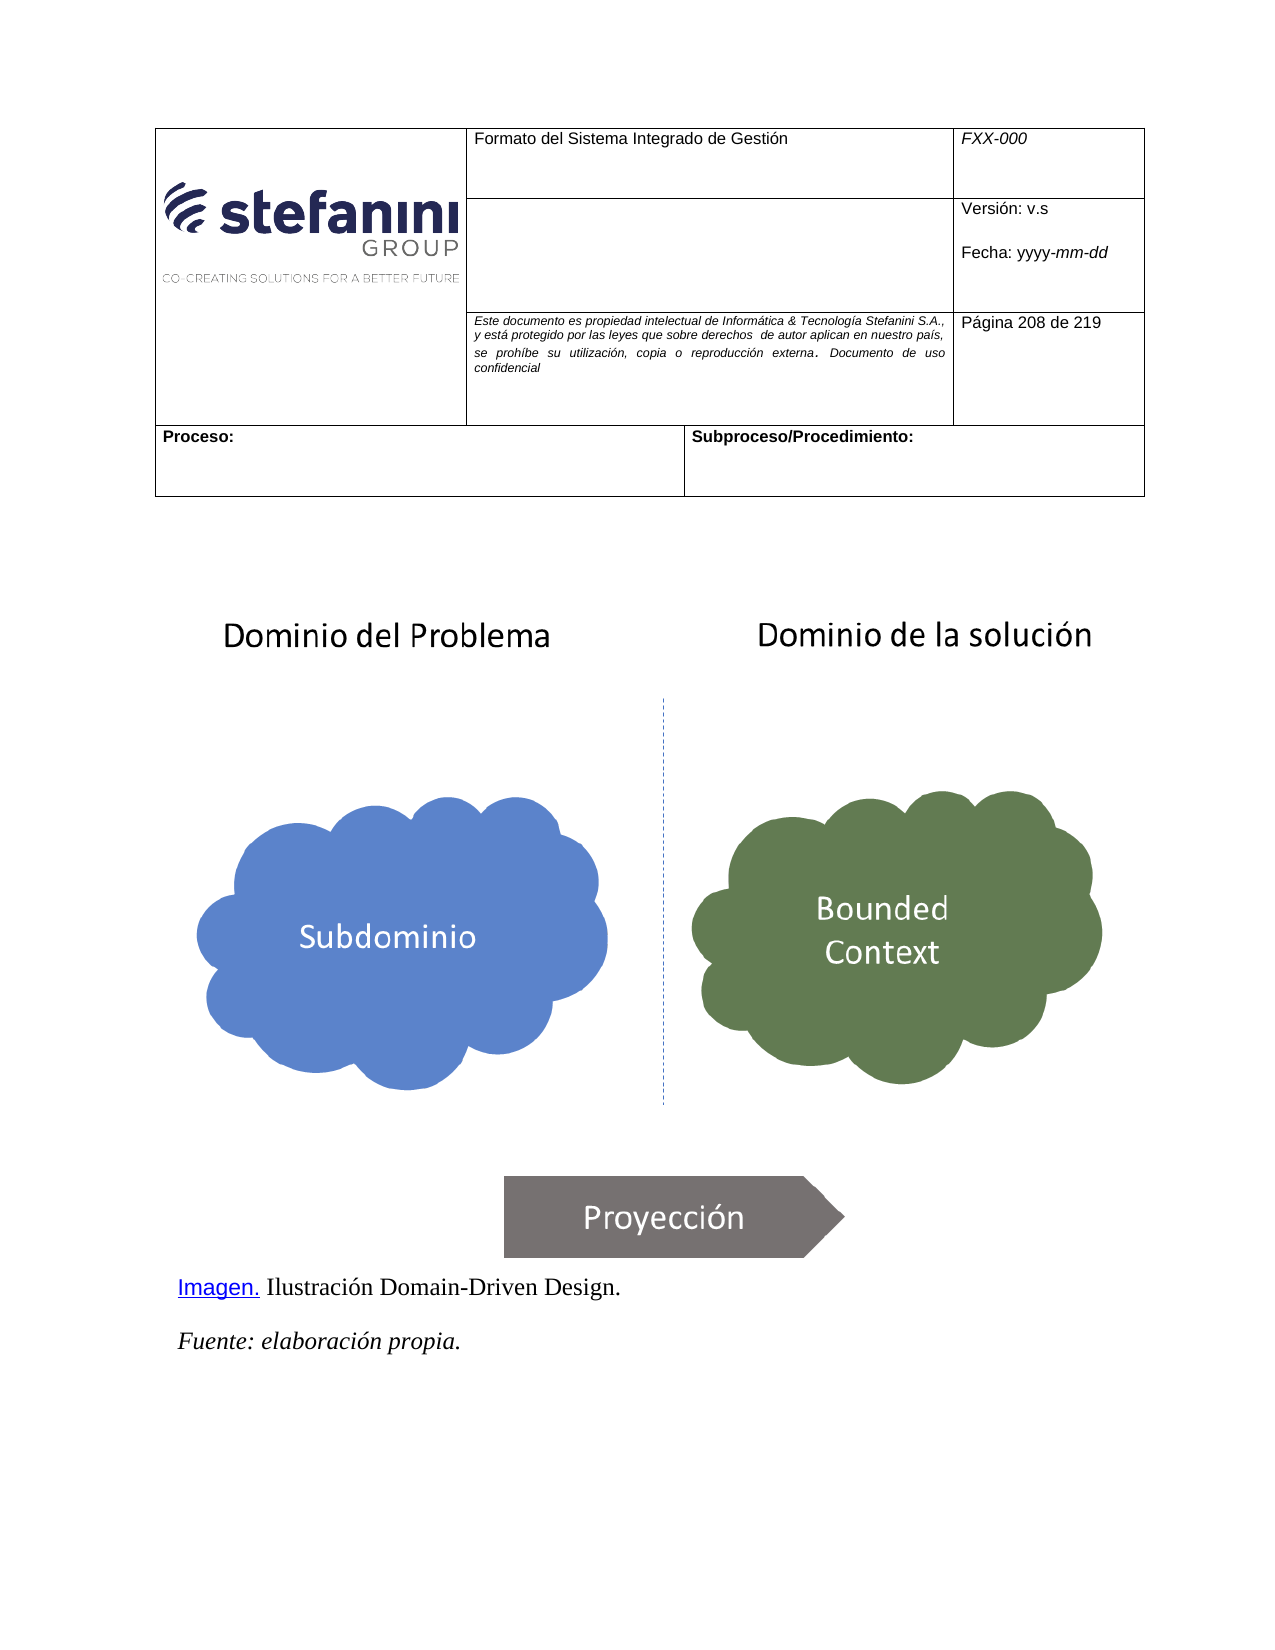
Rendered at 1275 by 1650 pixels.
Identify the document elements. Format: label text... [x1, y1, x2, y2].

picture [162, 182, 460, 286]
text Imagen. Ilustración Domain-Driven Design. [177, 1272, 1098, 1301]
picture [196, 599, 1115, 1260]
text Fuente: elaboración propia. [177, 1326, 1098, 1355]
